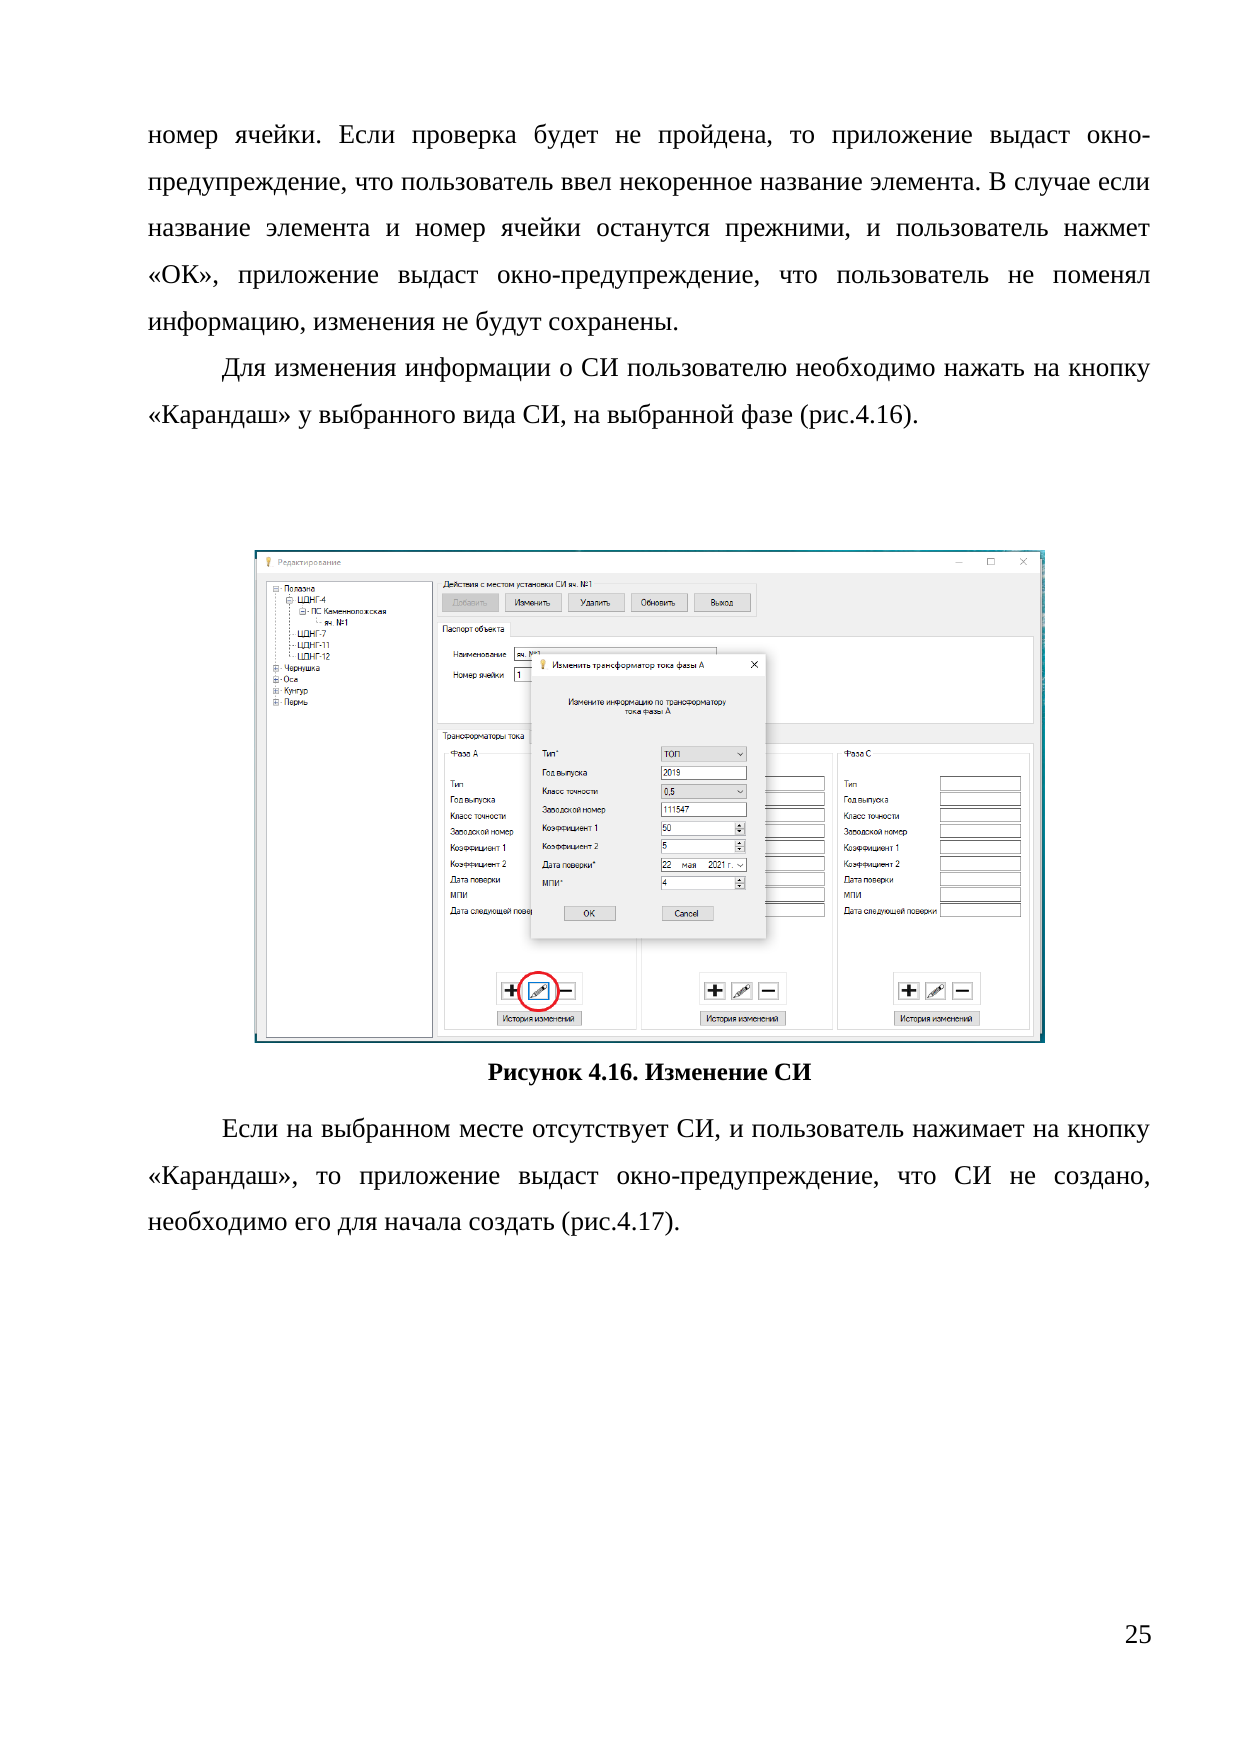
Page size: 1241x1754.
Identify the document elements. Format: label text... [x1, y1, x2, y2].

text Для изменения информации о СИ пользователю необходимо нажать на кнопку «Карандаш» у выбранного вида СИ, на выбранной фазе (рис.4.16). [148, 351, 1152, 429]
picture [254, 550, 1045, 1043]
text Если на выбранном месте отсутствует СИ, и пользователь нажимает на кнопку «Карандаш», то приложение выдаст окно-предупреждение, что СИ не создано, необходимо его для начала создать (рис.4.17). [148, 1112, 1152, 1237]
text Рисунок 4.16. Изменение СИ [148, 1057, 1152, 1085]
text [148, 118, 1152, 336]
